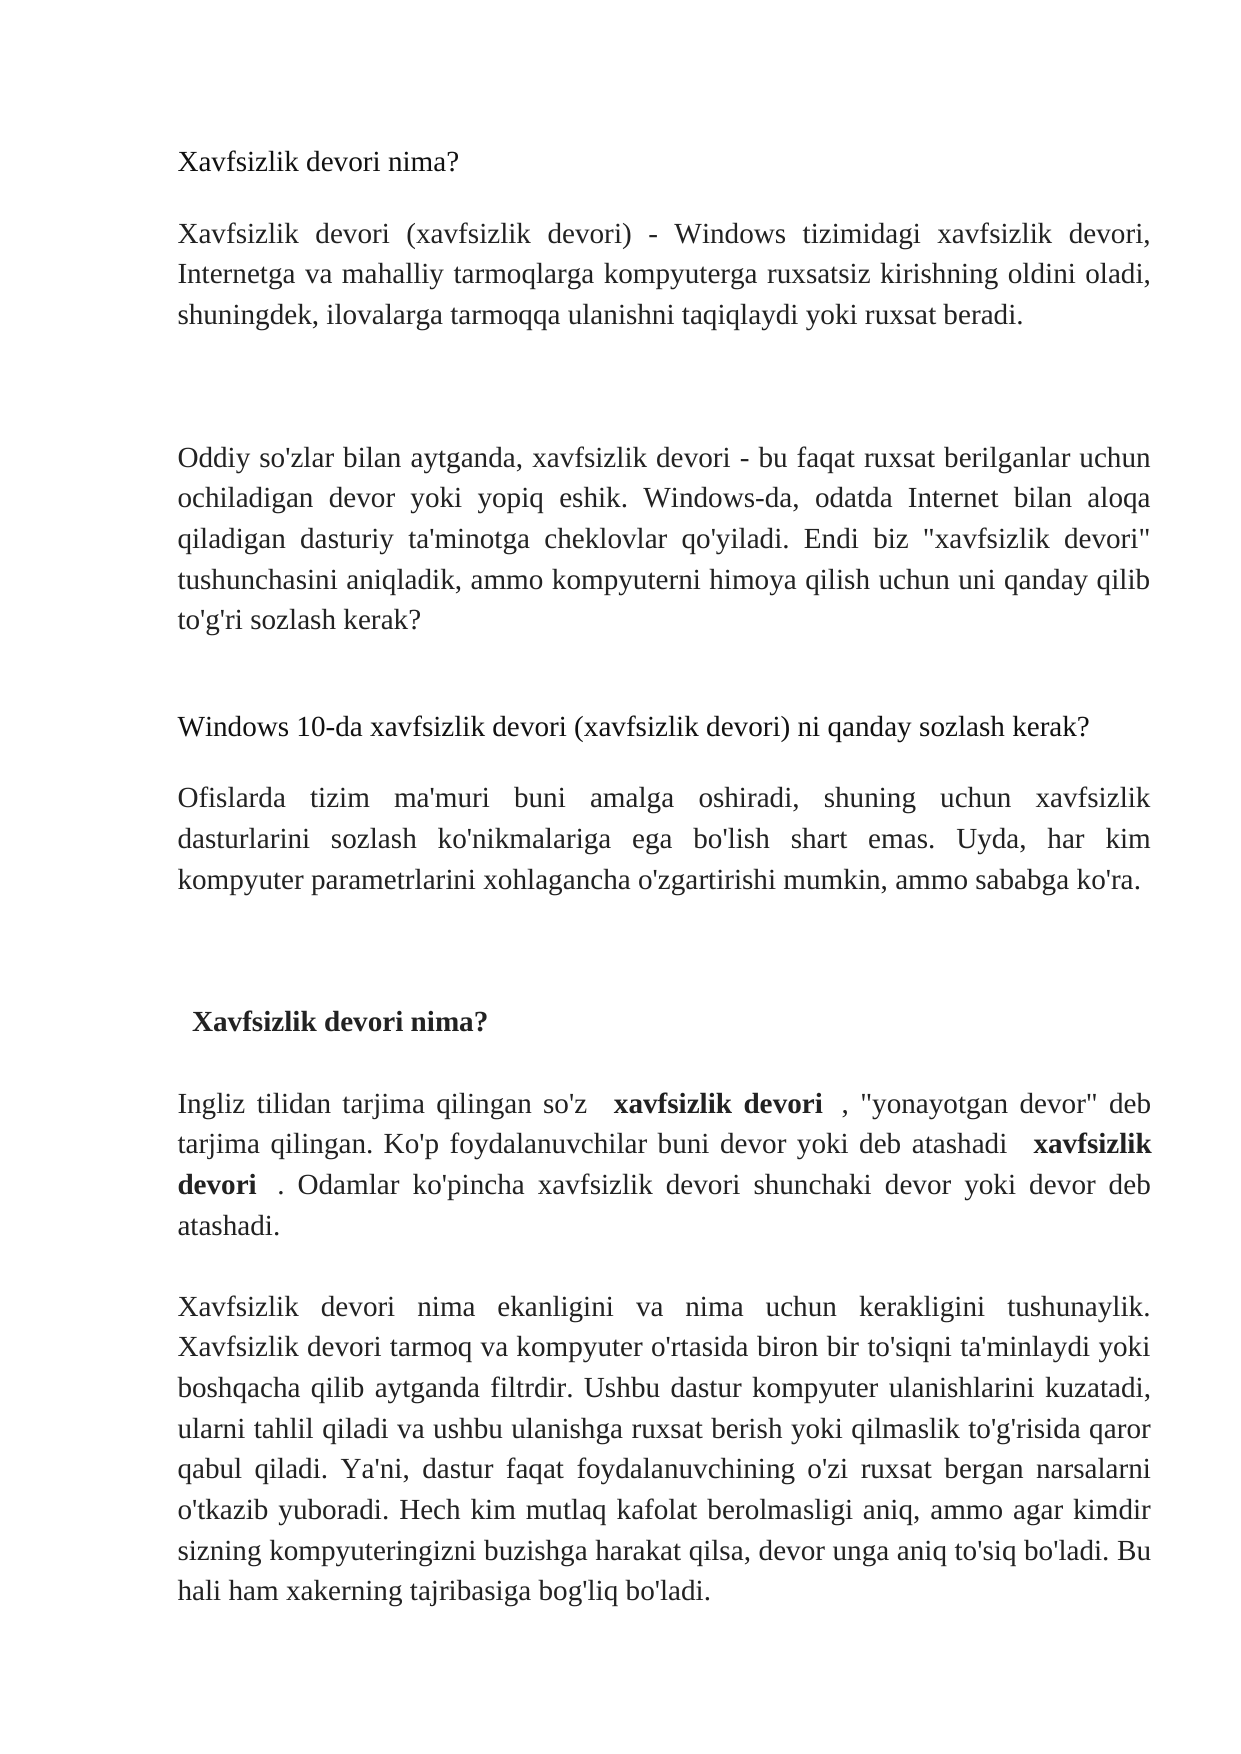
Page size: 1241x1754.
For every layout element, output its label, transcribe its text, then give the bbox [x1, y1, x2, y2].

text Xavfsizlik devori nima ekanligini va nima uchun kerakligini tushunaylik. Xavfsizlik devori tarmoq va kompyuter o'rtasida biron bir to'siqni ta'minlaydi yoki boshqacha qilib aytganda filtrdir. Ushbu dastur kompyuter ulanishlarini kuzatadi, ularni tahlil qiladi va ushbu ulanishga ruxsat berish yoki qilmaslik to'g'risida qaror qabul qiladi. Ya'ni, dastur faqat foydalanuvchining o'zi ruxsat bergan narsalarni o'tkazib yuboradi. Hech kim mutlaq kafolat berolmasligi aniq, ammo agar kimdir sizning kompyuteringizni buzishga harakat qilsa, devor unga aniq to'siq bo'ladi. Bu hali ham xakerning tajribasiga bog'liq bo'ladi. [177, 1282, 1152, 1607]
text Ofislarda tizim ma'muri buni amalga oshiradi, shuning uchun xavfsizlik dasturlarini sozlash ko'nikmalariga ega bo'lish shart emas. Uyda, har kim kompyuter parametrlarini xohlagancha o'zgartirishi mumkin, ammo sababga ko'ra. [177, 773, 1152, 895]
text Ingliz tilidan tarjima qilingan so'z xavfsizlik devori , "yonayotgan devor" deb tarjima qilingan. Ko'p foydalanuvchilar buni devor yoki deb atashadi xavfsizlik devori . Odamlar ko'pincha xavfsizlik devori shunchaki devor yoki devor deb atashadi. [177, 1079, 1152, 1241]
text Oddiy so'zlar bilan aytganda, xavfsizlik devori - bu faqat ruxsat berilganlar uchun ochiladigan devor yoki yopiq eshik. Windows-da, odatda Internet bilan aloqa qiladigan dasturiy ta'minotga cheklovlar qo'yiladi. Endi biz "xavfsizlik devori" tushunchasini aniqladik, ammo kompyuterni himoya qilish uchun uni qanday qilib to'g'ri sozlash kerak? [177, 433, 1152, 636]
text Windows 10-da xavfsizlik devori (xavfsizlik devori) ni qanday sozlash kerak? [177, 683, 1152, 742]
text Xavfsizlik devori (xavfsizlik devori) - Windows tizimidagi xavfsizlik devori, Internetga va mahalliy tarmoqlarga kompyuterga ruxsatsiz kirishning oldini oladi, shuningdek, ilovalarga tarmoqqa ulanishni taqiqlaydi yoki ruxsat beradi. [177, 209, 1152, 331]
text Xavfsizlik devori nima? [177, 997, 1152, 1038]
text Xavfsizlik devori nima? [177, 118, 1152, 177]
